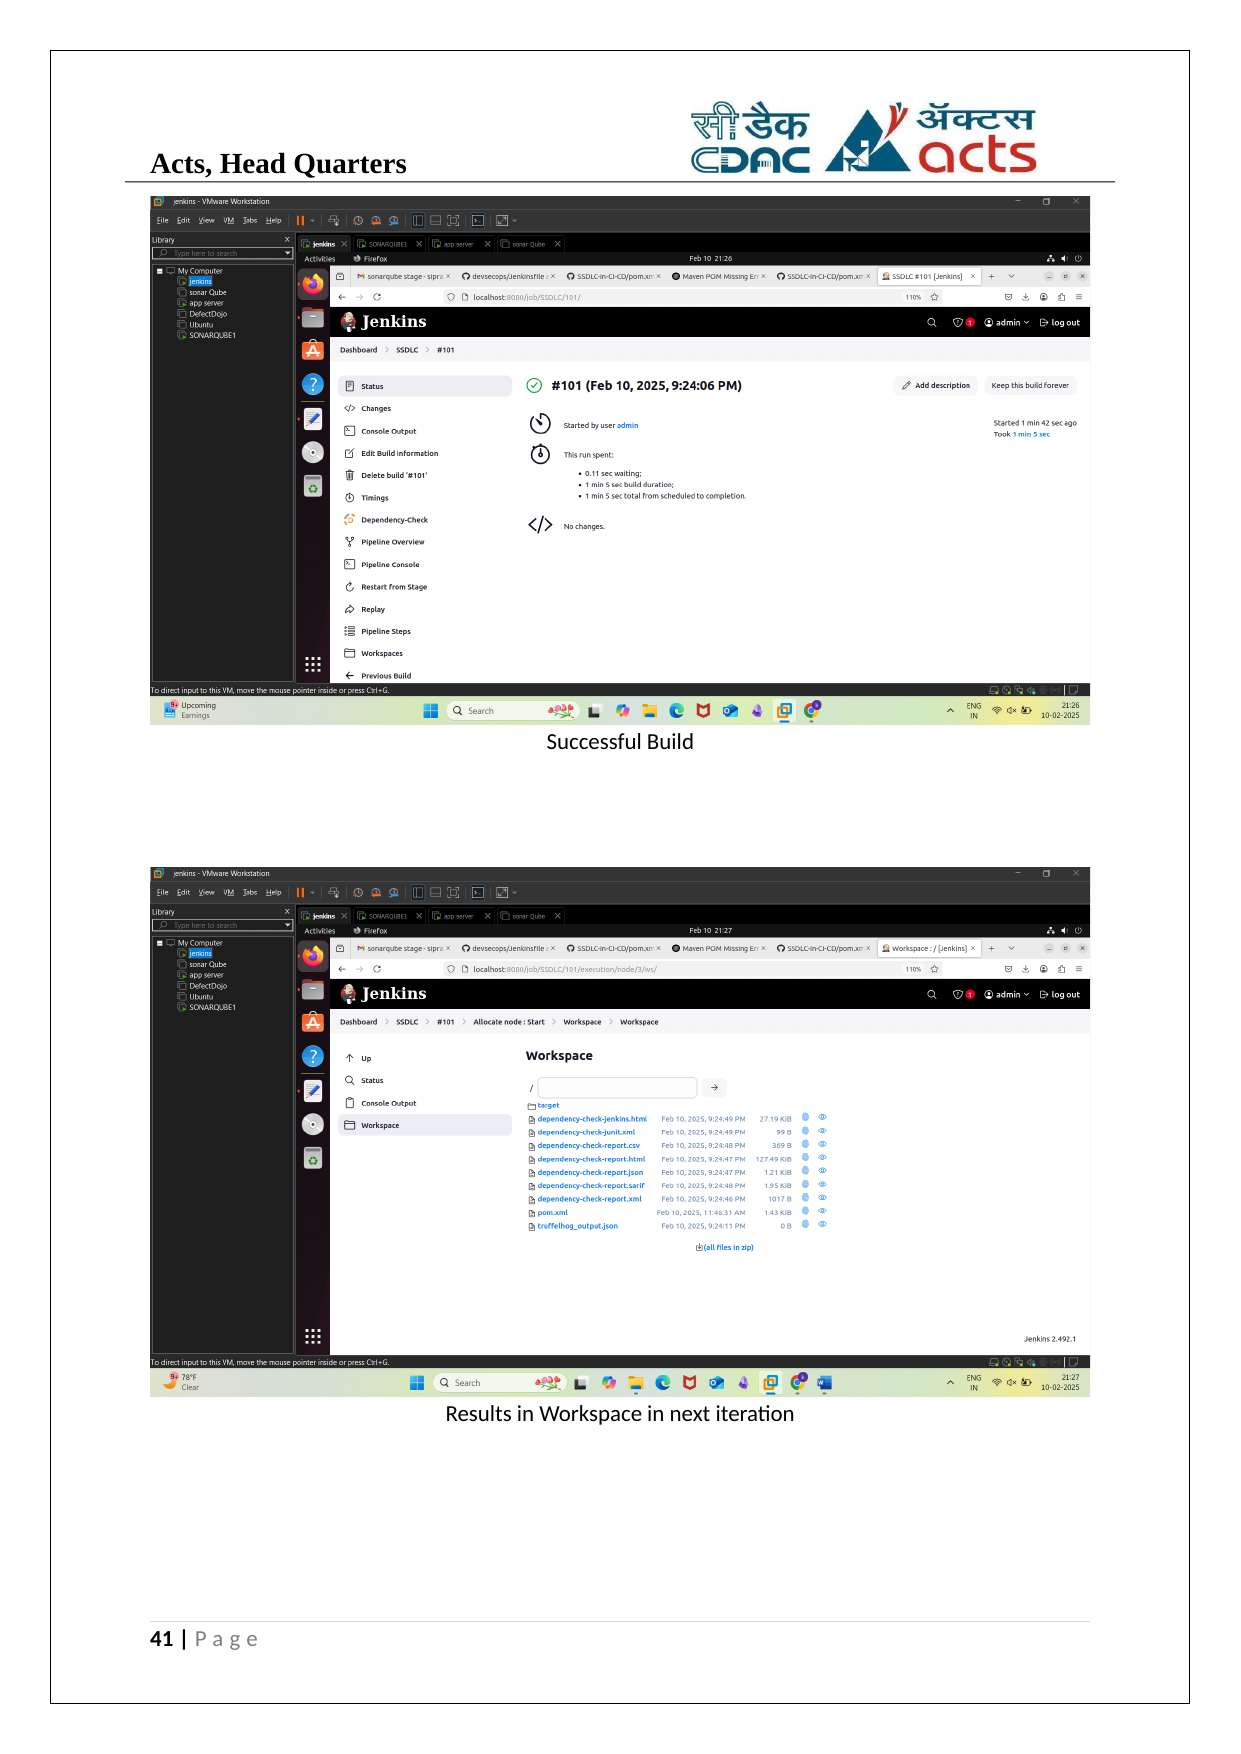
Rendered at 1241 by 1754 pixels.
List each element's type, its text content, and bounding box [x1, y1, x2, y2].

picture [150, 867, 1091, 1397]
picture [691, 101, 1037, 173]
picture [150, 196, 1091, 725]
text Successful Build [150, 725, 1090, 755]
text Results in Workspace in next iteration [150, 1397, 1090, 1427]
